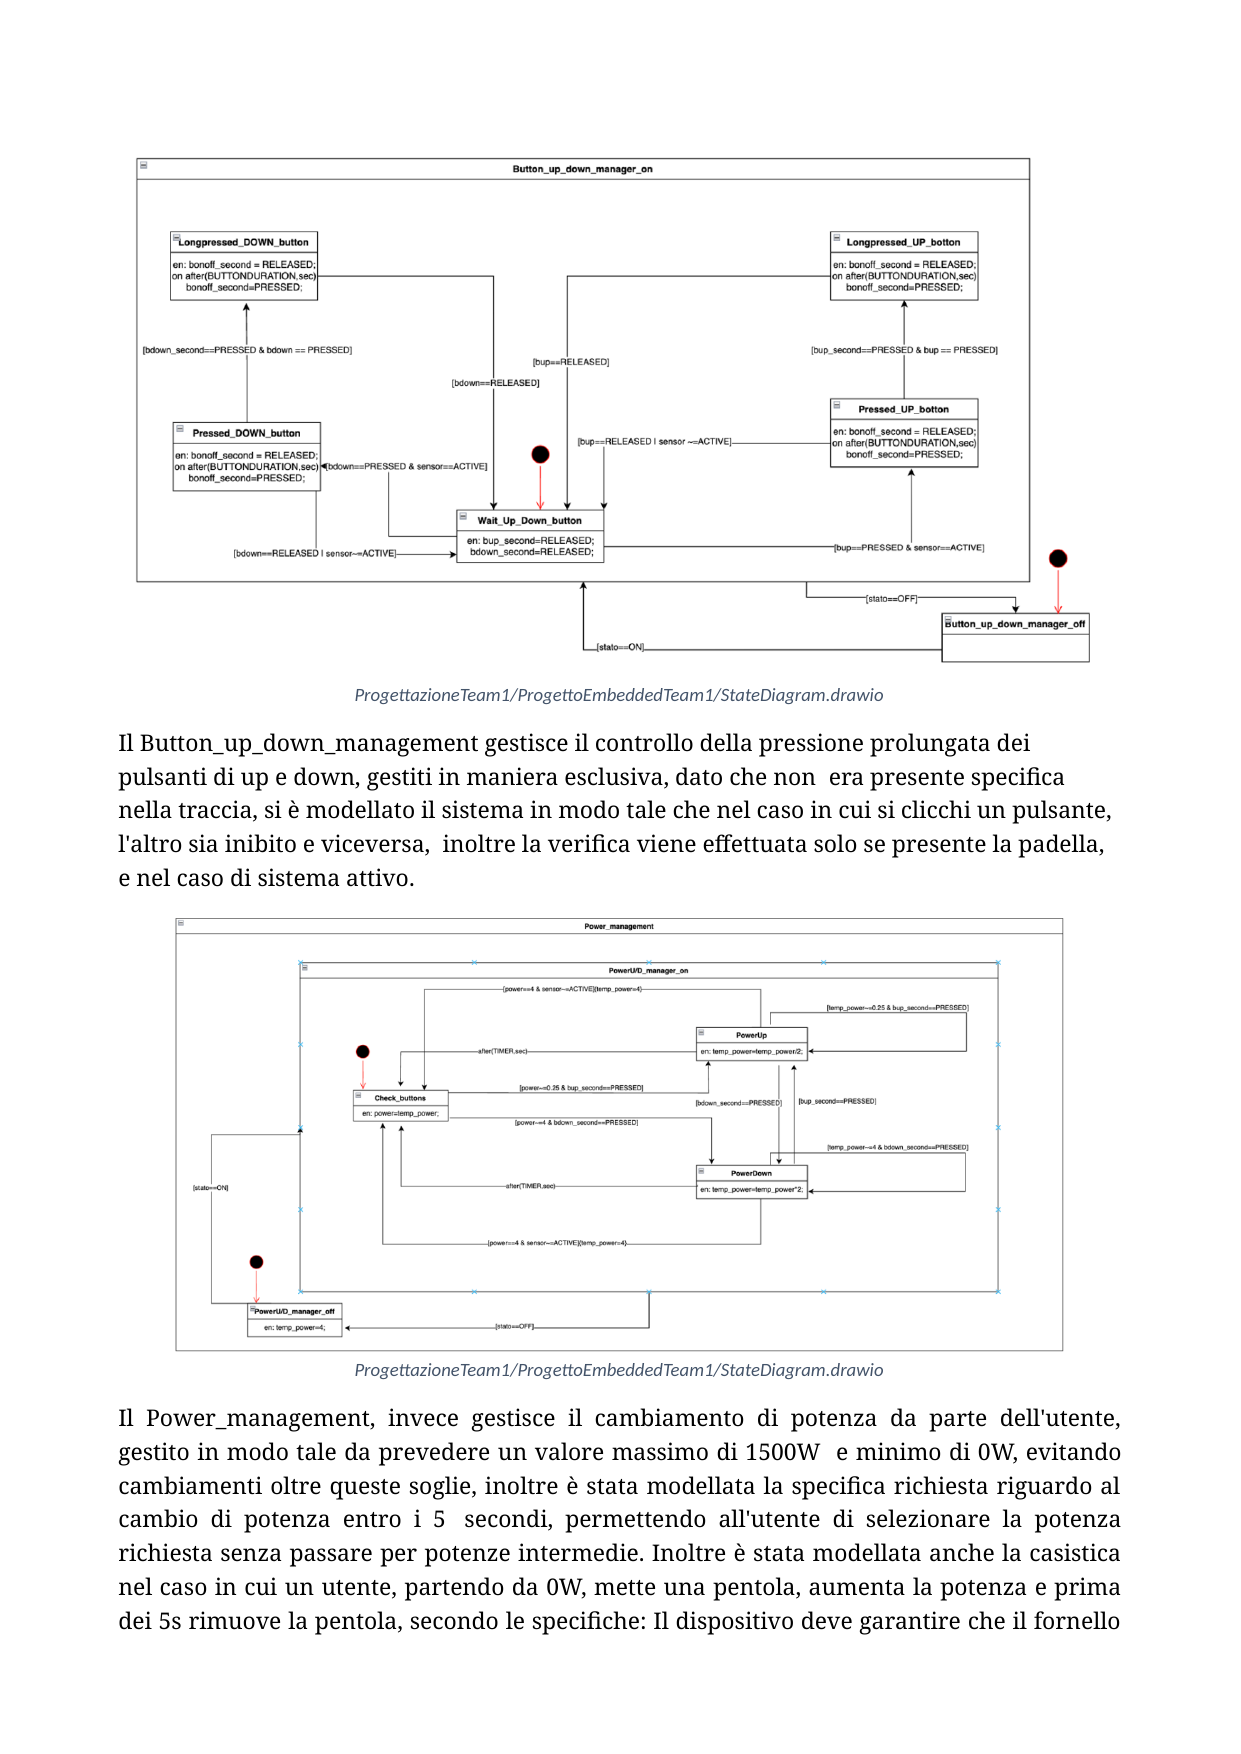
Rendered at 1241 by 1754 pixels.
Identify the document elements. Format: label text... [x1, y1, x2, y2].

text ProgettazioneTeam1/ProgettoEmbeddedTeam1/StateDiagram.drawio [118, 1358, 1122, 1381]
picture [133, 147, 1107, 681]
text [118, 1402, 1122, 1636]
text ProgettazioneTeam1/ProgettoEmbeddedTeam1/StateDiagram.drawio [118, 683, 1122, 706]
picture [171, 912, 1069, 1357]
text Il Button_up_down_management gestisce il controllo della pressione prolungata dei pulsanti di up e down, gestiti in maniera esclusiva, dato che non era presente specifica nella traccia, si è modellato il sistema in modo tale che nel caso in cui si clicchi un pulsante, l'altro sia inibito e viceversa, inoltre la verifica viene effettuata solo se presente la padella, e nel caso di sistema attivo. [118, 727, 1122, 893]
